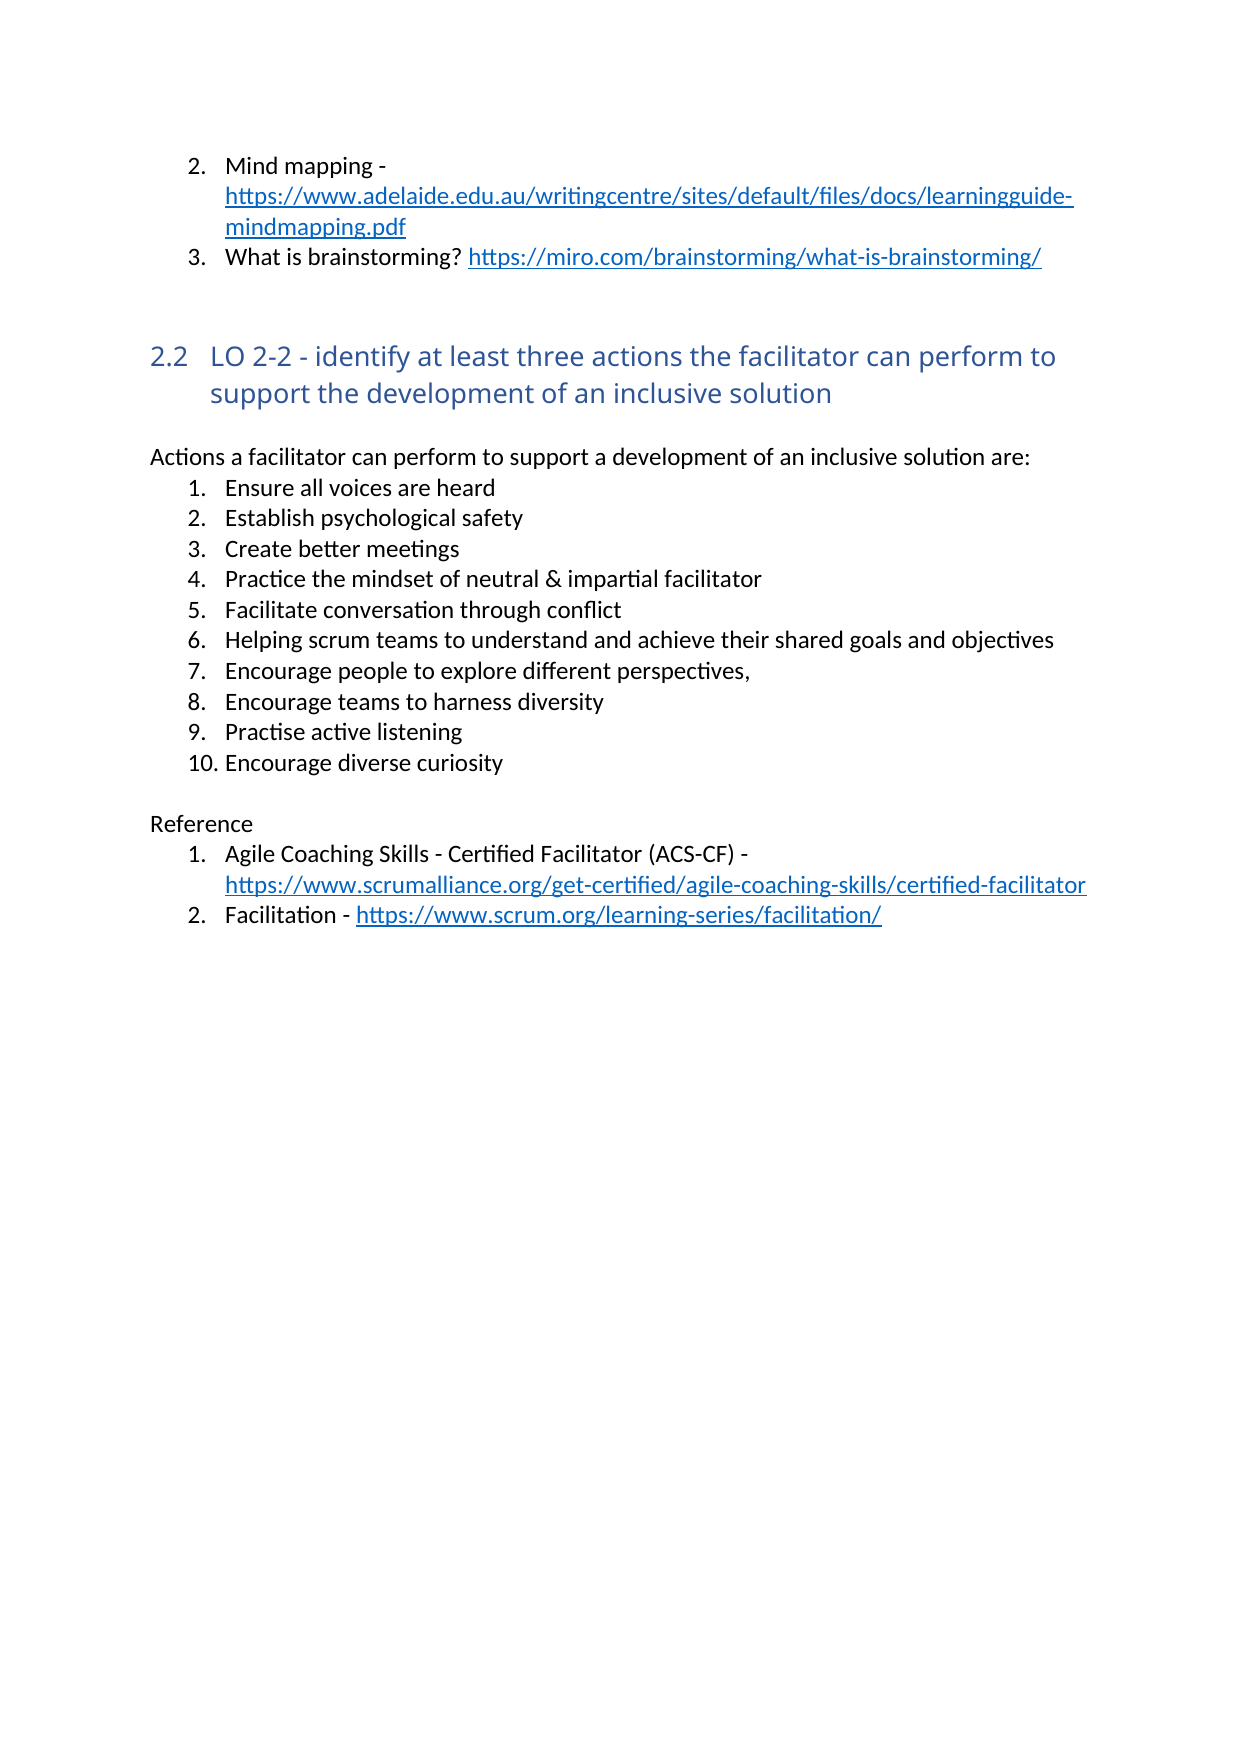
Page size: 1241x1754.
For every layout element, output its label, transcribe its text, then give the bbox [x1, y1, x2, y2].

text Actions a facilitator can perform to support a development of an inclusive solution are: [150, 442, 1090, 472]
text Reference [150, 808, 1090, 838]
list Encourage diverse curiosity [187, 747, 1090, 777]
list What is brainstorming? https://miro.com/brainstorming/what-is-brainstorming/ [187, 242, 1090, 272]
list Practice the mindset of neutral & impartial facilitator [187, 564, 1090, 594]
list Encourage teams to harness diversity [187, 686, 1090, 716]
list Create better meetings [187, 533, 1090, 564]
list Facilitation - https://www.scrum.org/learning-series/facilitation/ [187, 899, 1090, 930]
list Mind mapping - https://www.adelaide.edu.au/writingcentre/sites/default/files/docs/learningguide-mindmapping.pdf [187, 150, 1090, 242]
subtitle LO 2-2 - identify at least three actions the facilitator can perform to support the development of an inclusive solution [150, 337, 1090, 411]
list Establish psychological safety [187, 503, 1090, 533]
list Facilitate conversation through conflict [187, 594, 1090, 625]
list Agile Coaching Skills - Certified Facilitator (ACS-CF) - https://www.scrumalliance.org/get-certified/agile-coaching-skills/certified-facilitator [187, 838, 1090, 899]
list Ensure all voices are heard [187, 472, 1090, 503]
list Practise active listening [187, 716, 1090, 747]
list Helping scrum teams to understand and achieve their shared goals and objectives [187, 625, 1090, 655]
list Encourage people to explore different perspectives, [187, 655, 1090, 686]
